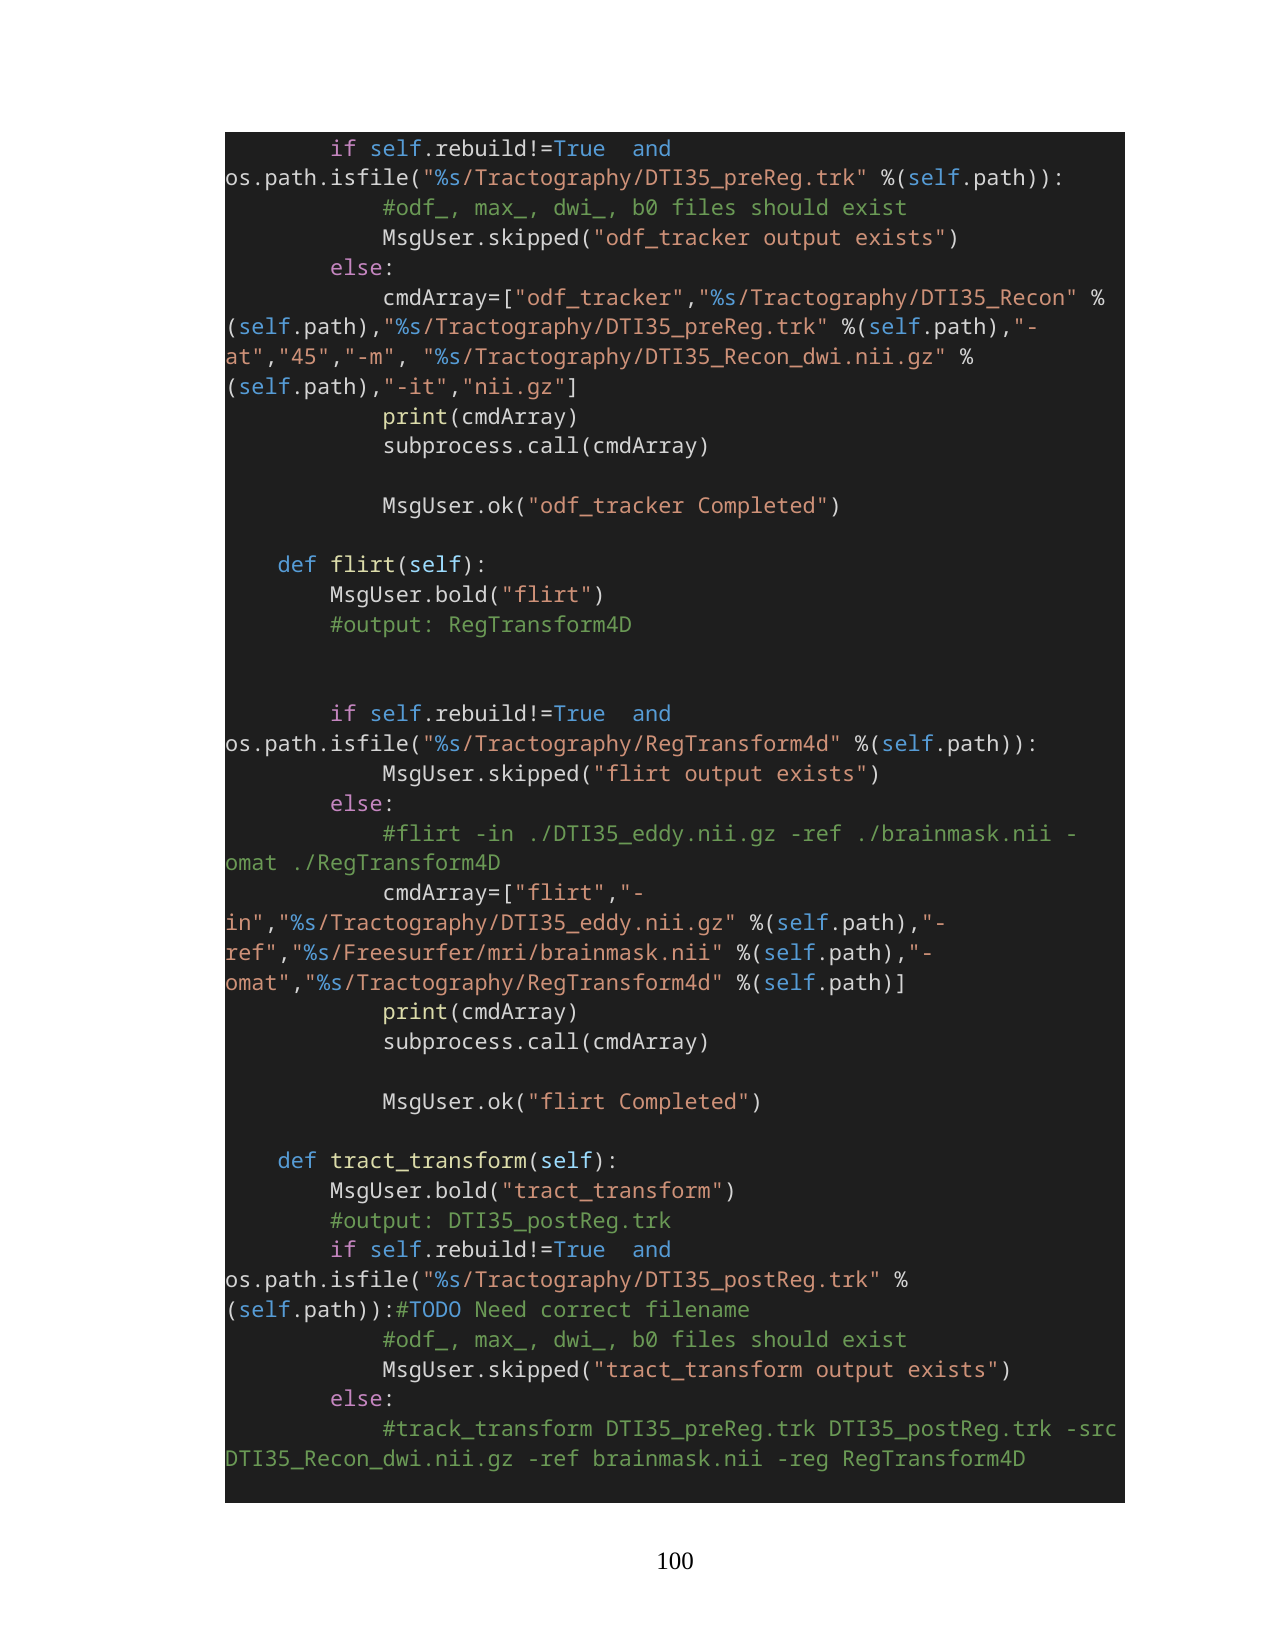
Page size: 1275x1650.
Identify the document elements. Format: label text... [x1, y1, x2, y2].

text #odf_, max_, dwi_, b0 files should exist [225, 1324, 1125, 1354]
text if self.rebuild!=True and os.path.isfile("%s/Tractography/DTI35_postReg.trk" %(self.path)):#TODO Need correct filename [225, 1234, 1125, 1324]
text if self.rebuild!=True and os.path.isfile("%s/Tractography/DTI35_preReg.trk" %(self.path)): [225, 132, 1125, 192]
text else: [225, 252, 1125, 281]
text MsgUser.skipped("flirt output exists") [225, 758, 1125, 788]
text else: [225, 1383, 1125, 1413]
text #odf_, max_, dwi_, b0 files should exist [225, 192, 1125, 222]
text print(cmdArray) [225, 401, 1125, 430]
text #output: DTI35_postReg.trk [225, 1205, 1125, 1234]
text def flirt(self): [225, 549, 1125, 579]
text MsgUser.bold("flirt") [225, 579, 1125, 609]
text MsgUser.ok("odf_tracker Completed") [225, 490, 1125, 520]
text print(cmdArray) [225, 996, 1125, 1026]
text MsgUser.ok("flirt Completed") [225, 1086, 1125, 1115]
text subprocess.call(cmdArray) [225, 1026, 1125, 1056]
text else: [225, 788, 1125, 817]
text cmdArray=["flirt","-in","%s/Tractography/DTI35_eddy.nii.gz" %(self.path),"-ref","%s/Freesurfer/mri/brainmask.nii" %(self.path),"-omat","%s/Tractography/RegTransform4d" %(self.path)] [225, 877, 1125, 996]
text MsgUser.bold("tract_transform") [225, 1175, 1125, 1205]
text subprocess.call(cmdArray) [225, 430, 1125, 460]
text MsgUser.skipped("odf_tracker output exists") [225, 222, 1125, 252]
text if self.rebuild!=True and os.path.isfile("%s/Tractography/RegTransform4d" %(self.path)): [225, 698, 1125, 758]
text #output: RegTransform4D [225, 609, 1125, 639]
text cmdArray=["odf_tracker","%s/Tractography/DTI35_Recon" %(self.path),"%s/Tractography/DTI35_preReg.trk" %(self.path),"-at","45","-m", "%s/Tractography/DTI35_Recon_dwi.nii.gz" %(self.path),"-it","nii.gz"] [225, 281, 1125, 401]
text def tract_transform(self): [225, 1145, 1125, 1175]
text #track_transform DTI35_preReg.trk DTI35_postReg.trk -src DTI35_Recon_dwi.nii.gz -ref brainmask.nii -reg RegTransform4D [225, 1413, 1125, 1473]
text #flirt -in ./DTI35_eddy.nii.gz -ref ./brainmask.nii -omat ./RegTransform4D [225, 817, 1125, 877]
text MsgUser.skipped("tract_transform output exists") [225, 1354, 1125, 1383]
